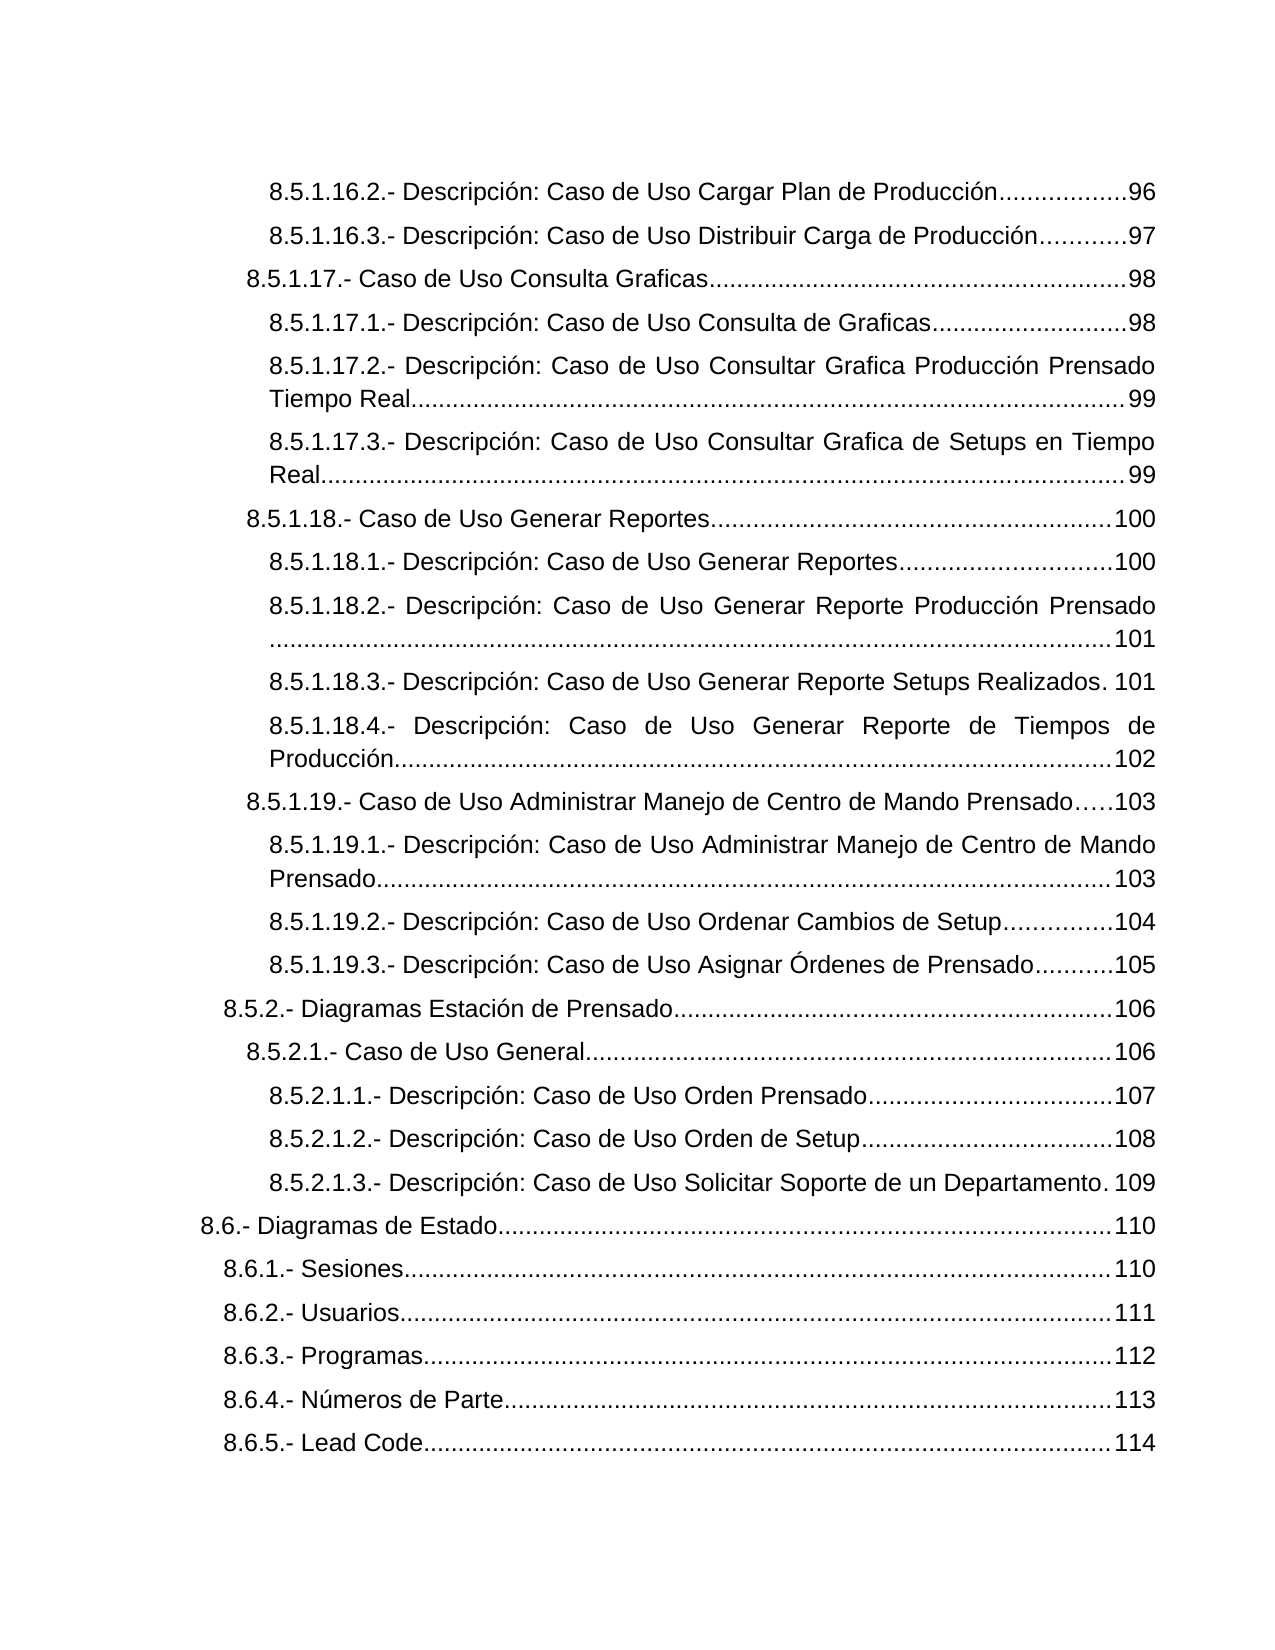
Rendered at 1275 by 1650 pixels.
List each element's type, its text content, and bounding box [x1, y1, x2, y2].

text 8.6.1.- Sesiones 110 [223, 1254, 1157, 1283]
text 8.5.2.1.3.- Descripción: Caso de Uso Solicitar Soporte de un Departamento 109 [269, 1168, 1157, 1196]
text 8.5.1.19.- Caso de Uso Administrar Manejo de Centro de Mando Prensado 103 [246, 787, 1157, 816]
text 8.5.1.18.1.- Descripción: Caso de Uso Generar Reportes 100 [269, 547, 1157, 576]
text 8.5.2.- Diagramas Estación de Prensado 106 [223, 994, 1157, 1023]
text 8.5.2.1.1.- Descripción: Caso de Uso Orden Prensado 107 [269, 1081, 1157, 1109]
text 8.5.1.17.1.- Descripción: Caso de Uso Consulta de Graficas 98 [269, 307, 1157, 336]
text 8.5.2.1.2.- Descripción: Caso de Uso Orden de Setup 108 [269, 1124, 1157, 1153]
text 8.5.1.18.3.- Descripción: Caso de Uso Generar Reporte Setups Realizados 101 [269, 667, 1157, 696]
text 8.5.1.19.1.- Descripción: Caso de Uso Administrar Manejo de Centro de Mando Prensado 103 [269, 831, 1157, 892]
text 8.5.1.19.3.- Descripción: Caso de Uso Asignar Órdenes de Prensado 105 [269, 950, 1157, 979]
text 8.6.5.- Lead Code 114 [223, 1428, 1157, 1457]
text 8.6.- Diagramas de Estado 110 [200, 1211, 1157, 1240]
text 8.5.1.17.- Caso de Uso Consulta Graficas 98 [246, 264, 1157, 293]
text 8.6.3.- Programas 112 [223, 1341, 1157, 1370]
text 8.5.1.18.- Caso de Uso Generar Reportes 100 [246, 504, 1157, 533]
text 8.5.1.19.2.- Descripción: Caso de Uso Ordenar Cambios de Setup 104 [269, 907, 1157, 936]
text 8.5.1.16.2.- Descripción: Caso de Uso Cargar Plan de Producción 96 [269, 177, 1157, 206]
text 8.5.1.17.3.- Descripción: Caso de Uso Consultar Grafica de Setups en Tiempo Real 99 [269, 427, 1157, 489]
text 8.5.1.17.2.- Descripción: Caso de Uso Consultar Grafica Producción Prensado Tiempo Real 99 [269, 351, 1157, 413]
text 8.5.1.16.3.- Descripción: Caso de Uso Distribuir Carga de Producción 97 [269, 221, 1157, 249]
text 8.6.4.- Números de Parte 113 [223, 1385, 1157, 1413]
text 8.5.2.1.- Caso de Uso General 106 [246, 1037, 1157, 1066]
text 8.5.1.18.2.- Descripción: Caso de Uso Generar Reporte Producción Prensado 101 [269, 591, 1157, 652]
text 8.5.1.18.4.- Descripción: Caso de Uso Generar Reporte de Tiempos de Producción 102 [269, 711, 1157, 772]
text 8.6.2.- Usuarios 111 [223, 1298, 1157, 1327]
